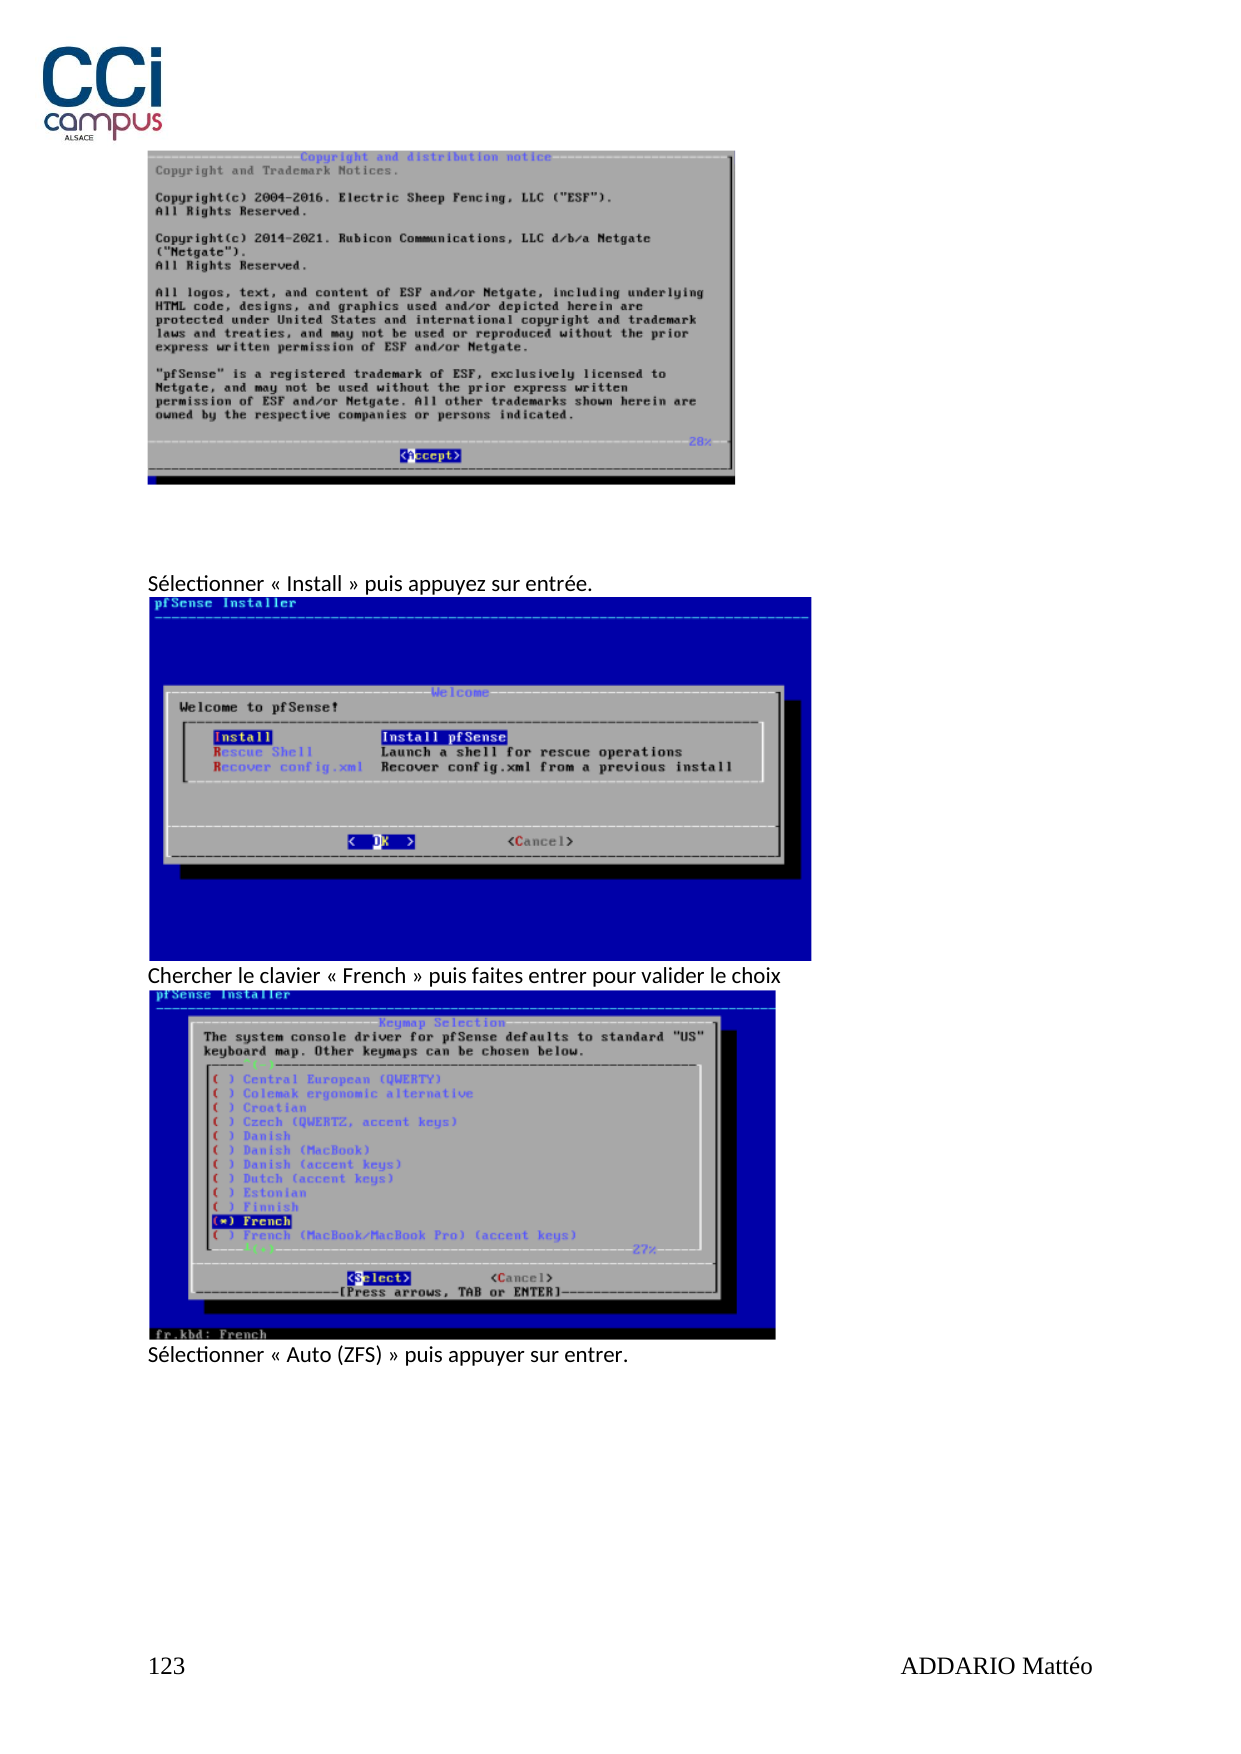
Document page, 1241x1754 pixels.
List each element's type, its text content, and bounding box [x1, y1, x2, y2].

text Sélectionner « Auto (ZFS) » puis appuyer sur entrer. [148, 1340, 1093, 1368]
text Sélectionner « Install » puis appuyez sur entrée. [148, 569, 1093, 597]
text Chercher le clavier « French » puis faites entrer pour valider le choix [148, 961, 1093, 989]
picture [147, 988, 777, 1341]
picture [147, 597, 812, 961]
picture [35, 26, 735, 486]
